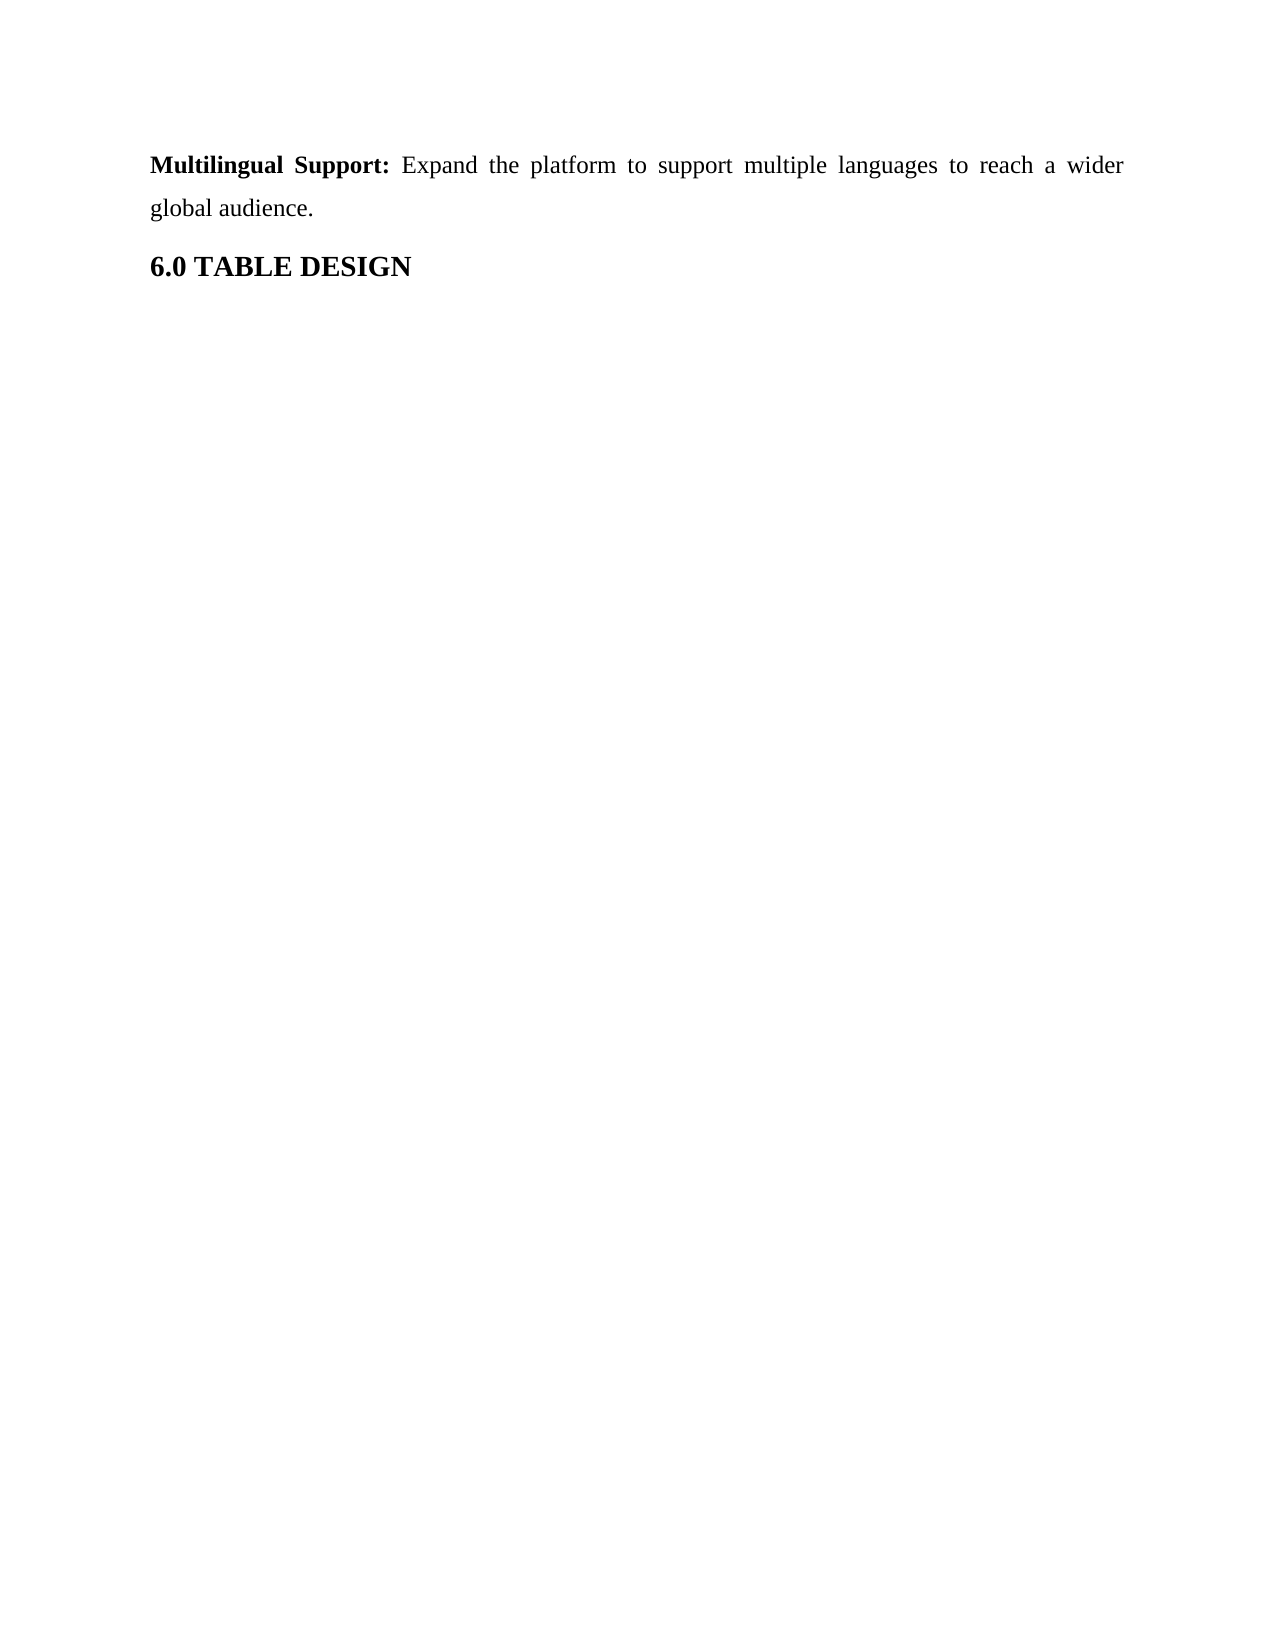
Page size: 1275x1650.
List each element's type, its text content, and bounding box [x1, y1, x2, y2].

text Multilingual Support: Expand the platform to support multiple languages to reach a wider global audience. [150, 150, 1125, 222]
text 6.0 TABLE DESIGN [150, 249, 1125, 282]
